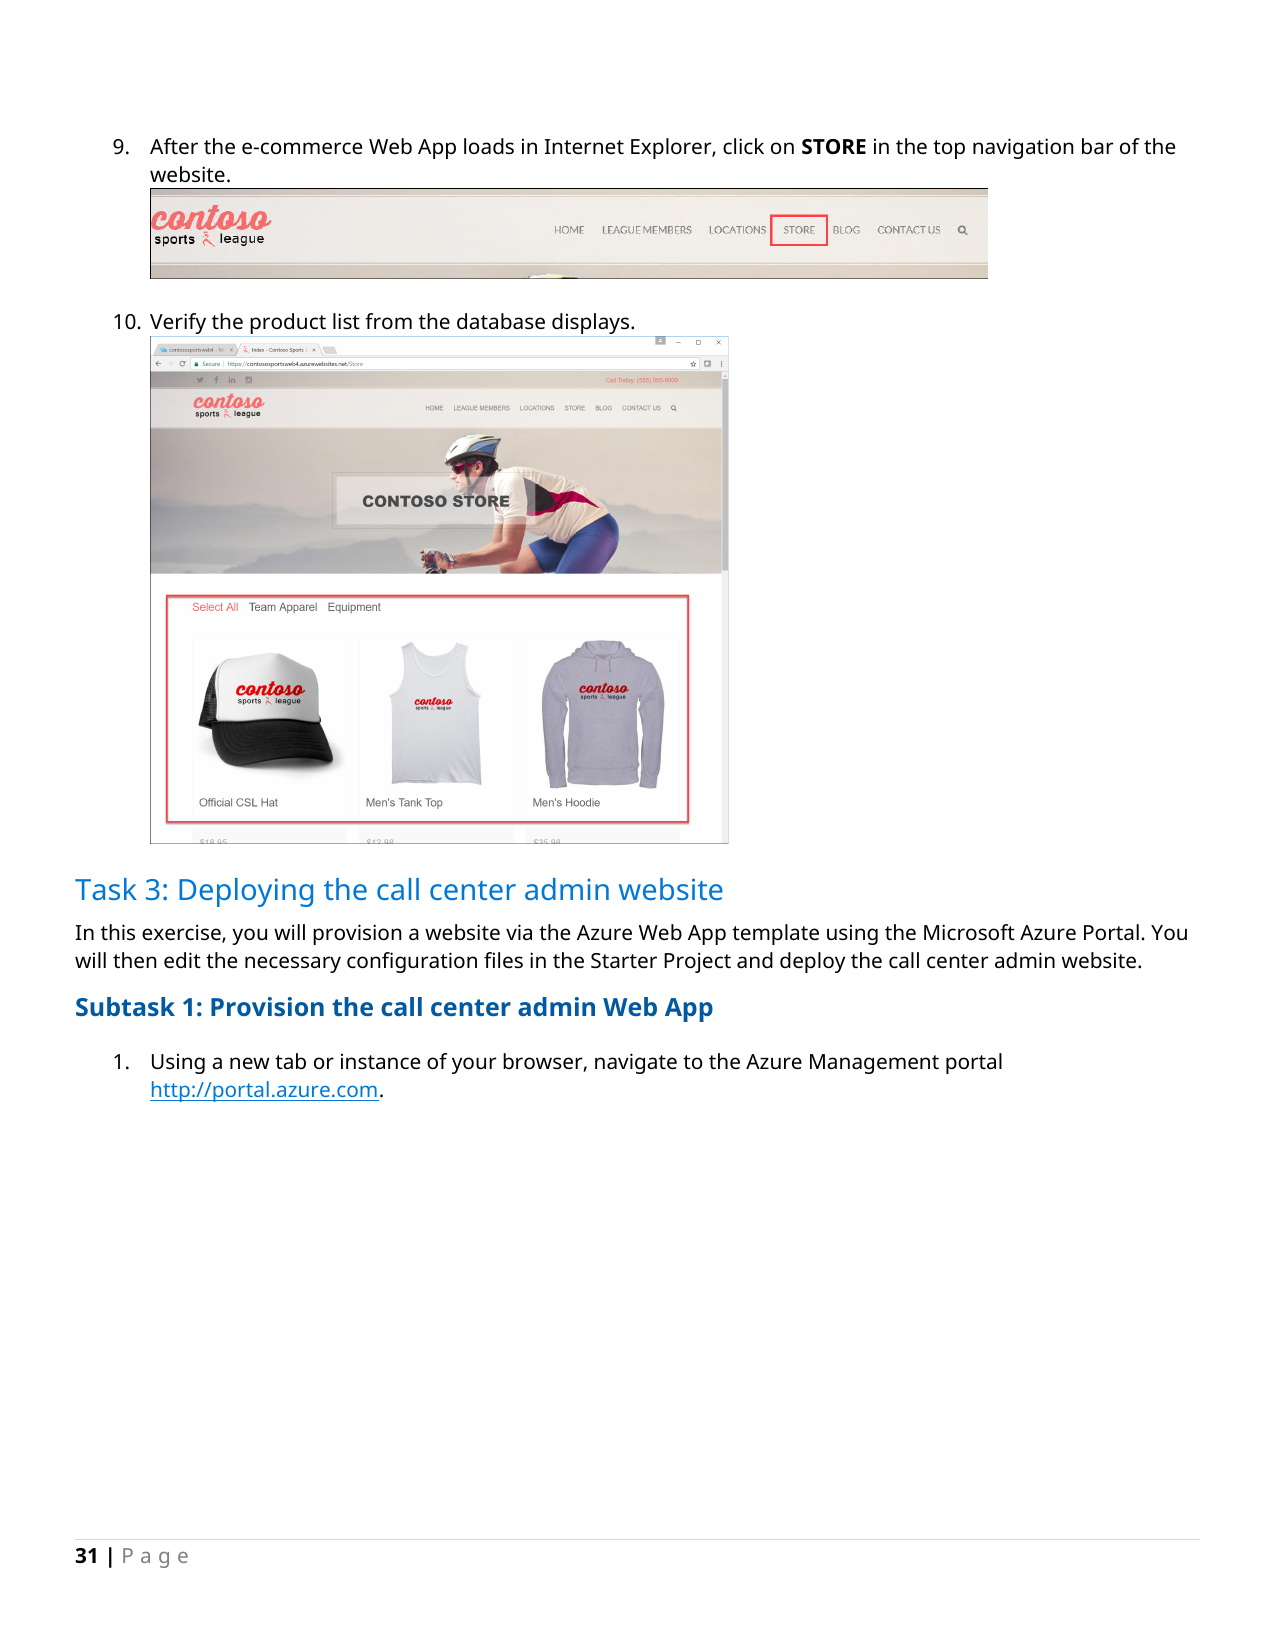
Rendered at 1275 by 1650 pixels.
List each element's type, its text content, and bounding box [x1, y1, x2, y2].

list Using a new tab or instance of your browser, navigate to the Azure Management portal http://portal.azure.com. [112, 1047, 1200, 1104]
text In this exercise, you will provision a website via the Azure Web App template using the Microsoft Azure Portal. You will then edit the necessary configuration files in the Starter Project and deploy the call center admin website. [75, 918, 1200, 975]
picture [150, 336, 729, 844]
subtitle Task 3: Deploying the call center admin website [75, 869, 1200, 909]
picture [150, 188, 988, 279]
subtitle Subtask 1: Provision the call center admin Web App [75, 992, 1200, 1022]
